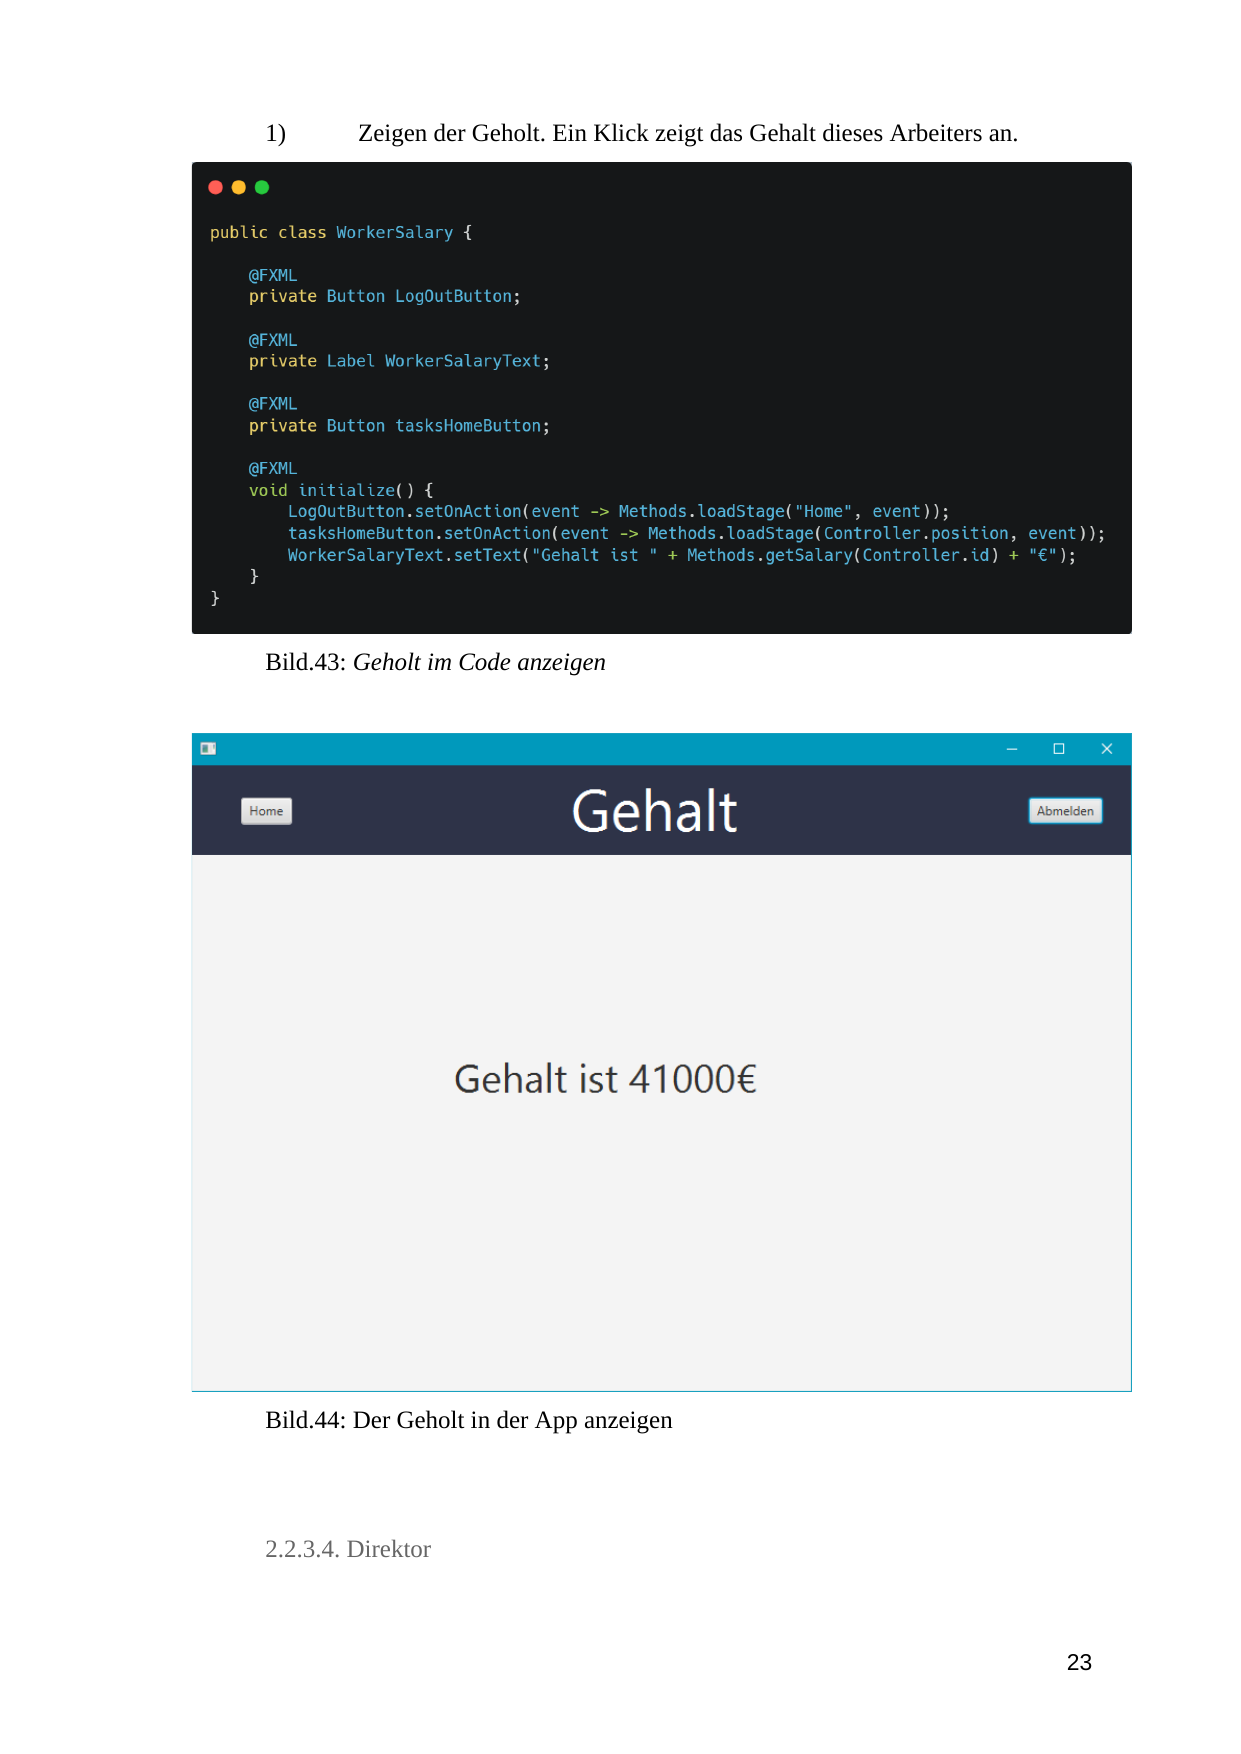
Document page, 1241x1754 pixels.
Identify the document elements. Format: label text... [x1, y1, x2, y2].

text Bild.44: Der Geholt in der App anzeigen [192, 1405, 1107, 1434]
picture [191, 766, 1132, 1392]
picture [191, 161, 1132, 634]
picture [201, 742, 215, 755]
text Bild.43: Geholt im Code anzeigen [192, 647, 1107, 676]
list Zeigen der Geholt. Ein Klick zeigt das Gehalt dieses Arbeiters an. [192, 118, 1107, 147]
subtitle 2.2.3.4. Direktor [192, 1534, 1107, 1563]
